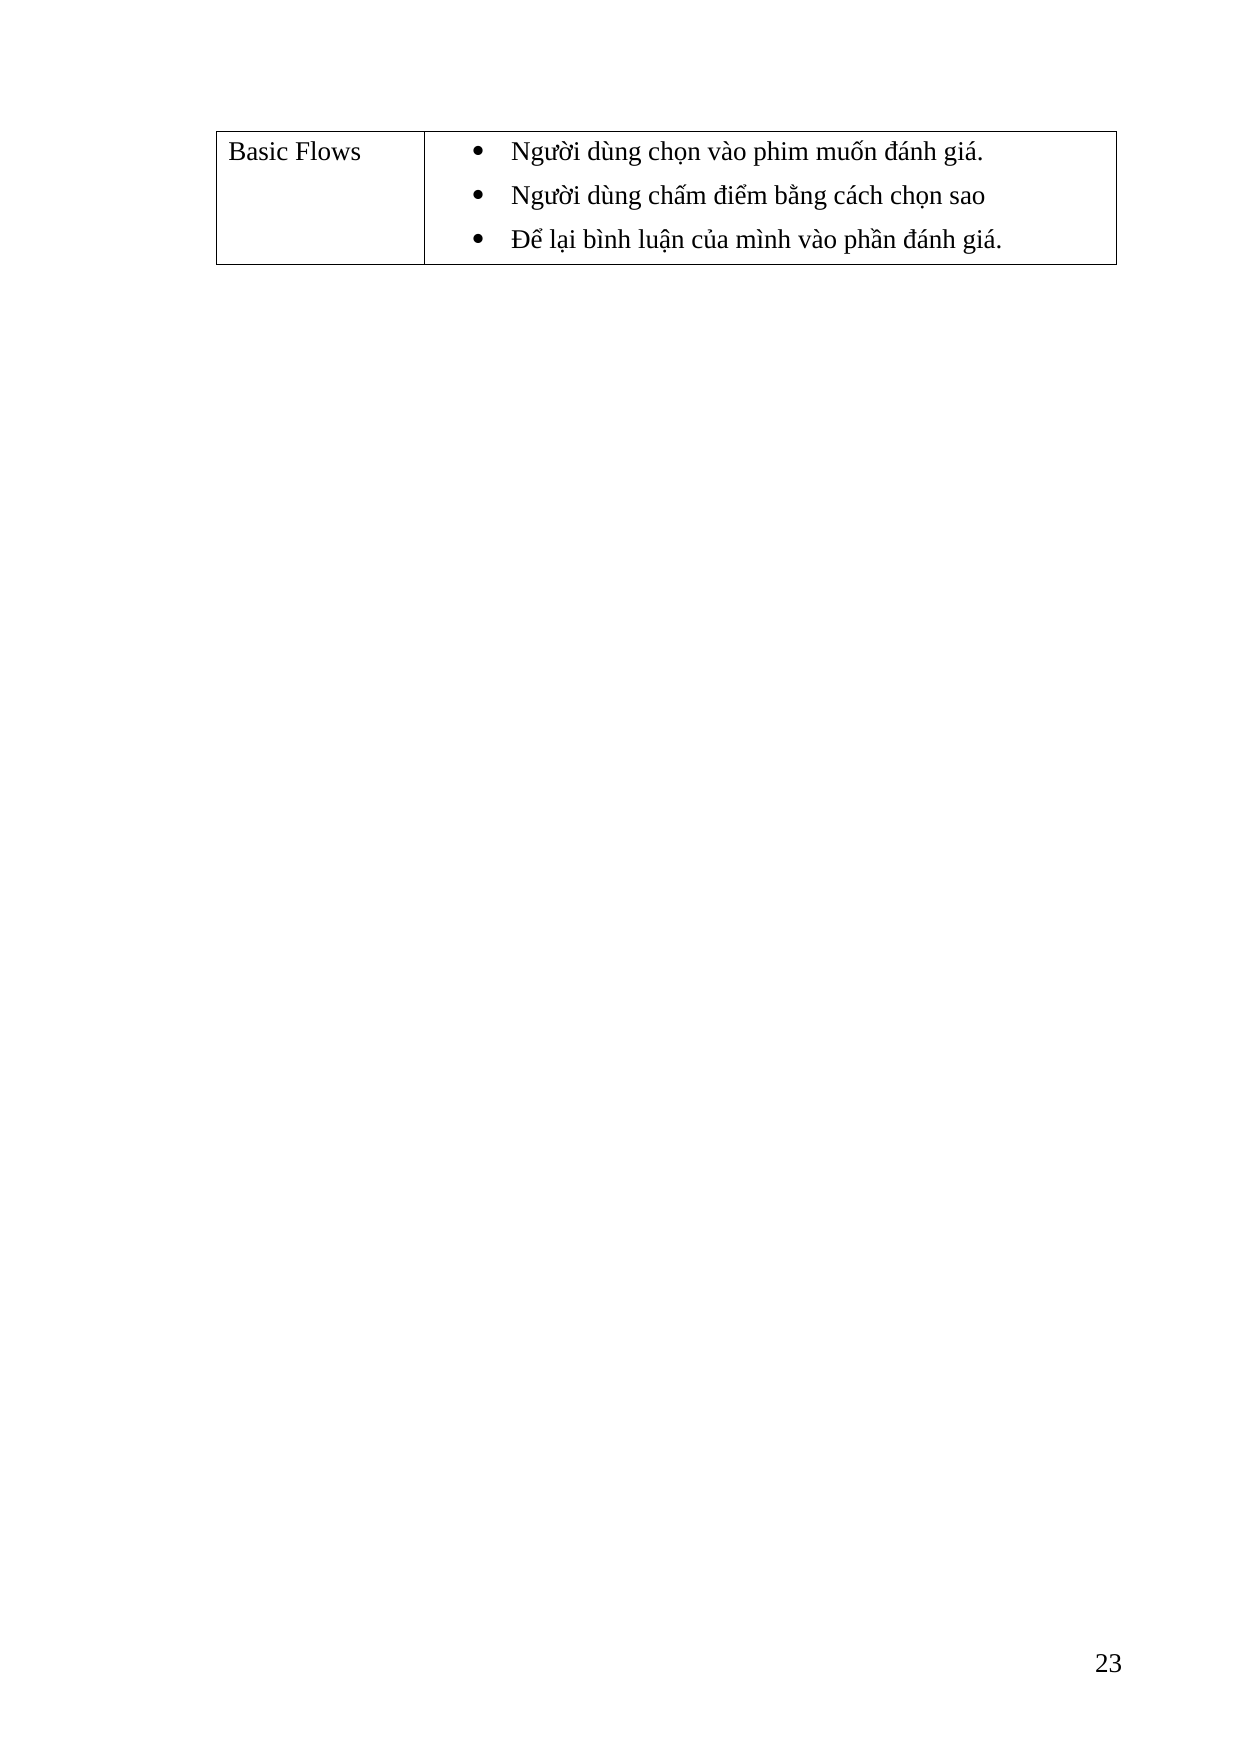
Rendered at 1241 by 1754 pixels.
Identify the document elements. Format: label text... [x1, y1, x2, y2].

table_cell Người dùng chọn vào phim muốn đánh giá. Người dùng chấm điểm bằng cách chọn sao Để lại bình luận của mình vào phần đánh giá. [425, 132, 1116, 263]
table_cell Basic Flows [217, 132, 424, 263]
